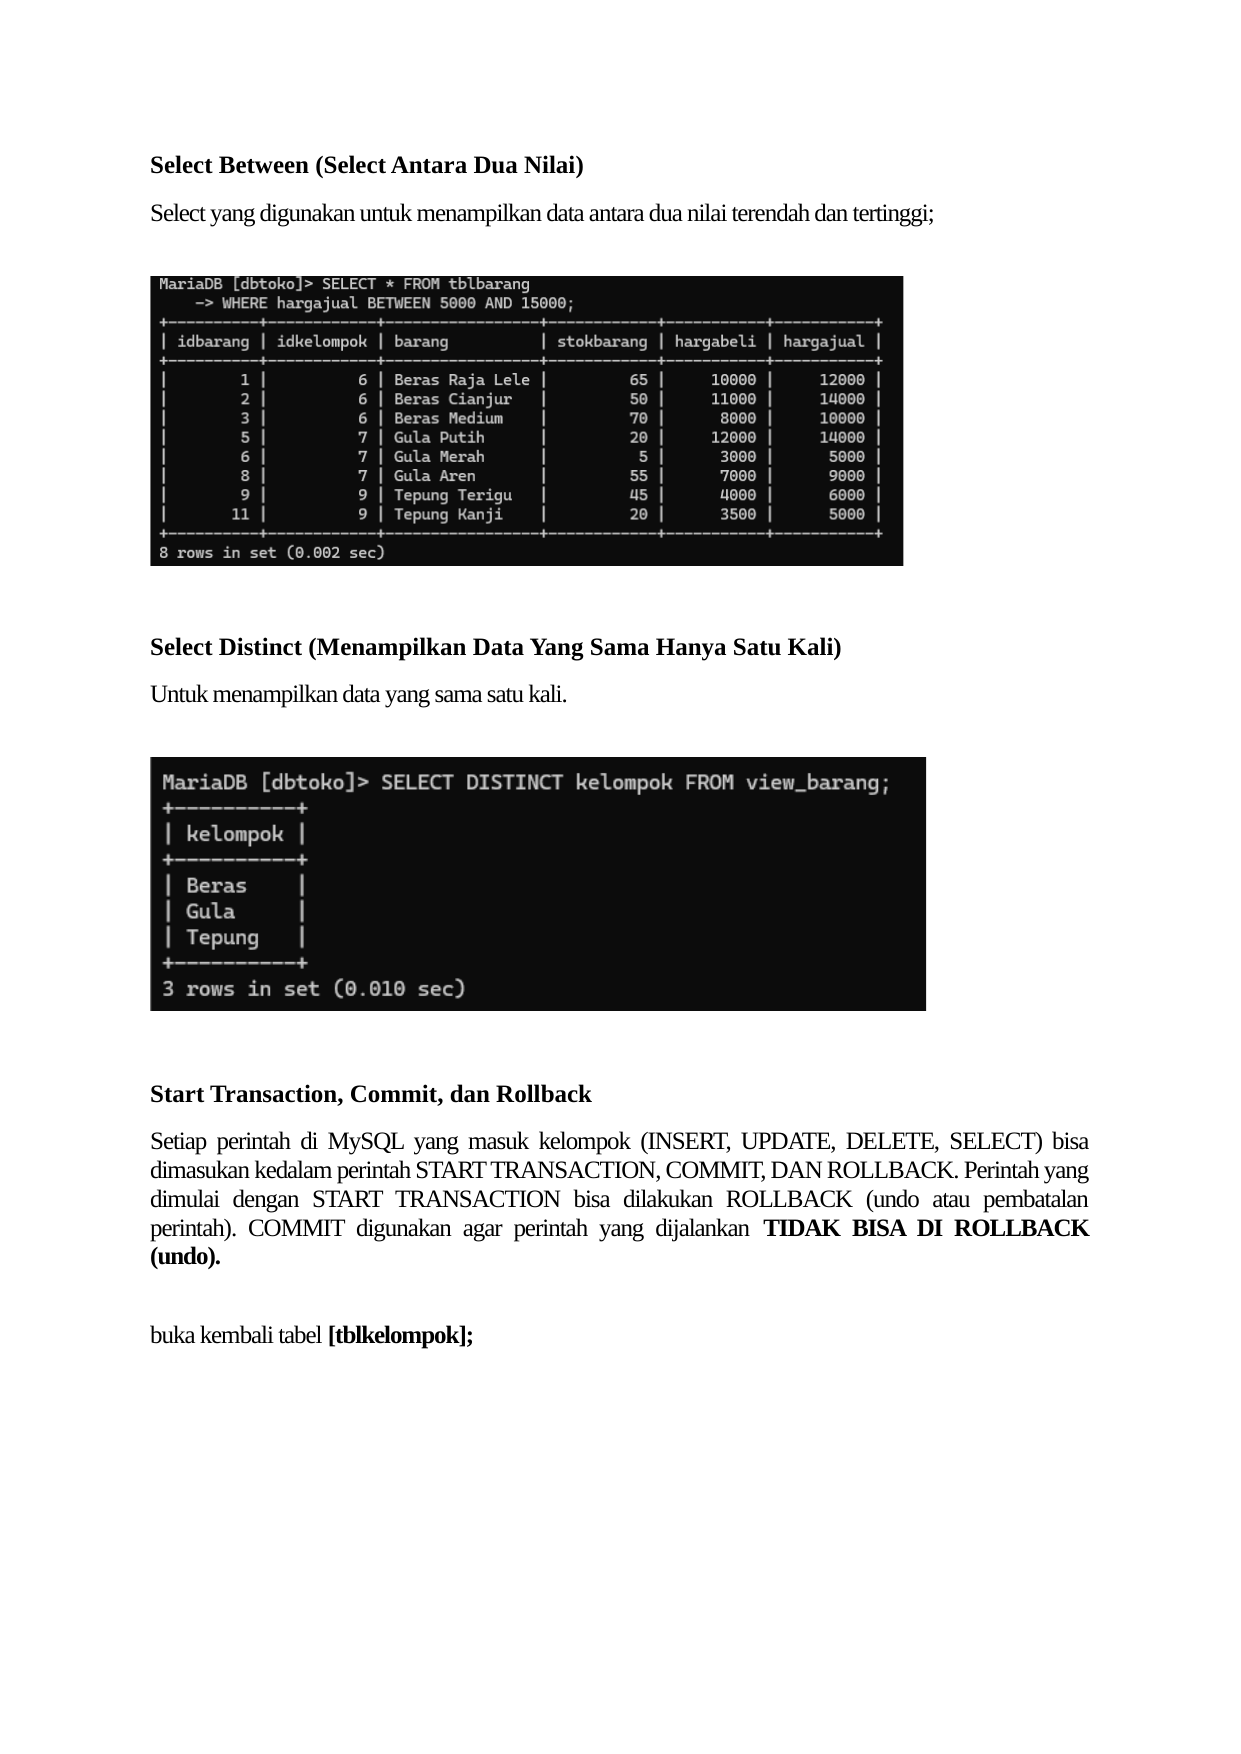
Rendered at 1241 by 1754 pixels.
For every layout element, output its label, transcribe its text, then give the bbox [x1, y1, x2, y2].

title Untuk menampilkan data yang sama satu kali. [150, 679, 1090, 708]
text Start Transaction, Commit, dan Rollback [150, 1079, 1090, 1107]
title Setiap perintah di MySQL yang masuk kelompok (INSERT, UPDATE, DELETE, SELECT) bisa dimasukan kedalam perintah START TRANSACTION, COMMIT, DAN ROLLBACK. Perintah yang dimulai dengan START TRANSACTION bisa dilakukan ROLLBACK (undo atau pembatalan perintah). COMMIT digunakan agar perintah yang dijalankan TIDAK BISA DI ROLLBACK (undo). [150, 1126, 1090, 1270]
text Select Distinct (Menampilkan Data Yang Sama Hanya Satu Kali) [150, 632, 1090, 661]
title buka kembali tabel [tblkelompok]; [150, 1320, 1090, 1348]
text Select Between (Select Antara Dua Nilai) [150, 150, 1090, 179]
picture [150, 276, 904, 566]
title Select yang digunakan untuk menampilkan data antara dua nilai terendah dan tertinggi; [150, 198, 1090, 226]
picture [150, 757, 927, 1011]
